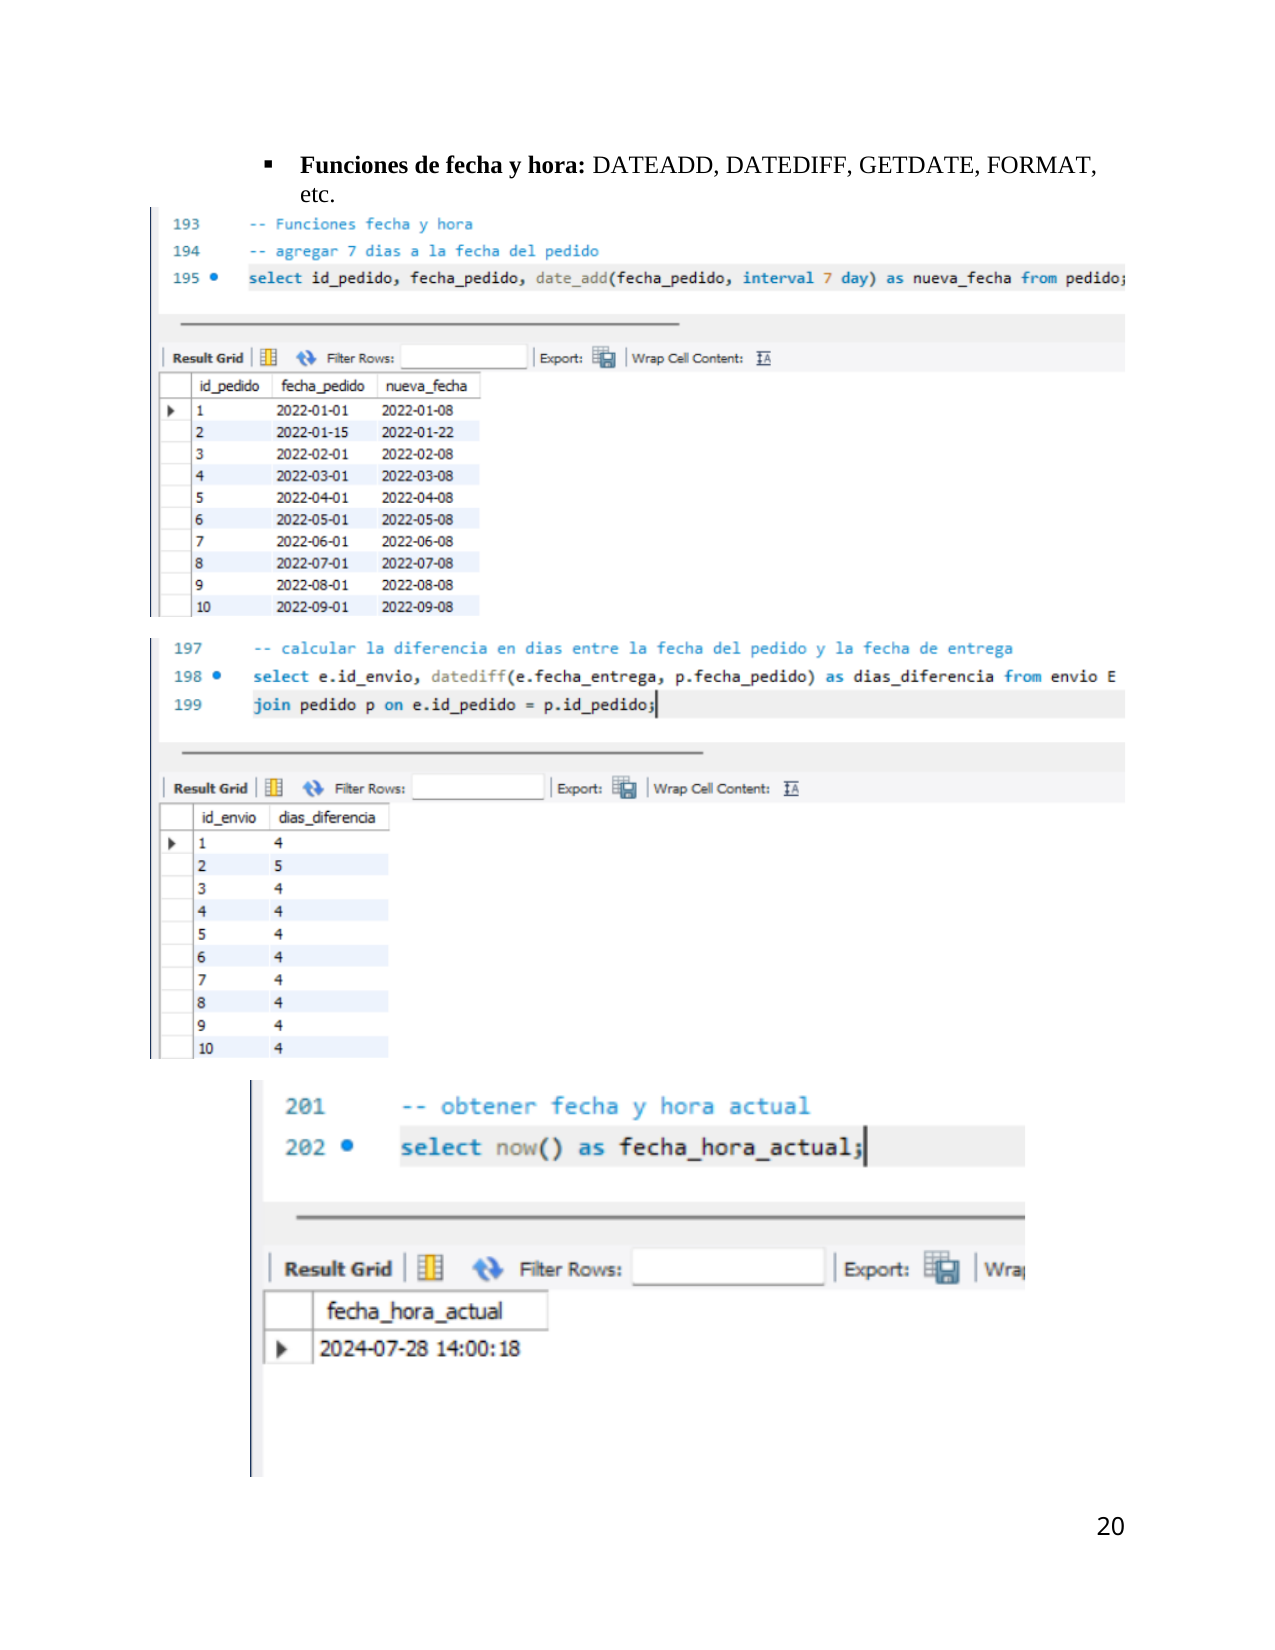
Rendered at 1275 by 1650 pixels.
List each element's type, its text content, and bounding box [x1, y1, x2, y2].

list Funciones de fecha y hora: DATEADD, DATEDIFF, GETDATE, FORMAT, etc. [262, 150, 1125, 207]
picture [250, 1080, 1025, 1477]
picture [150, 207, 1125, 617]
picture [150, 638, 1125, 1059]
